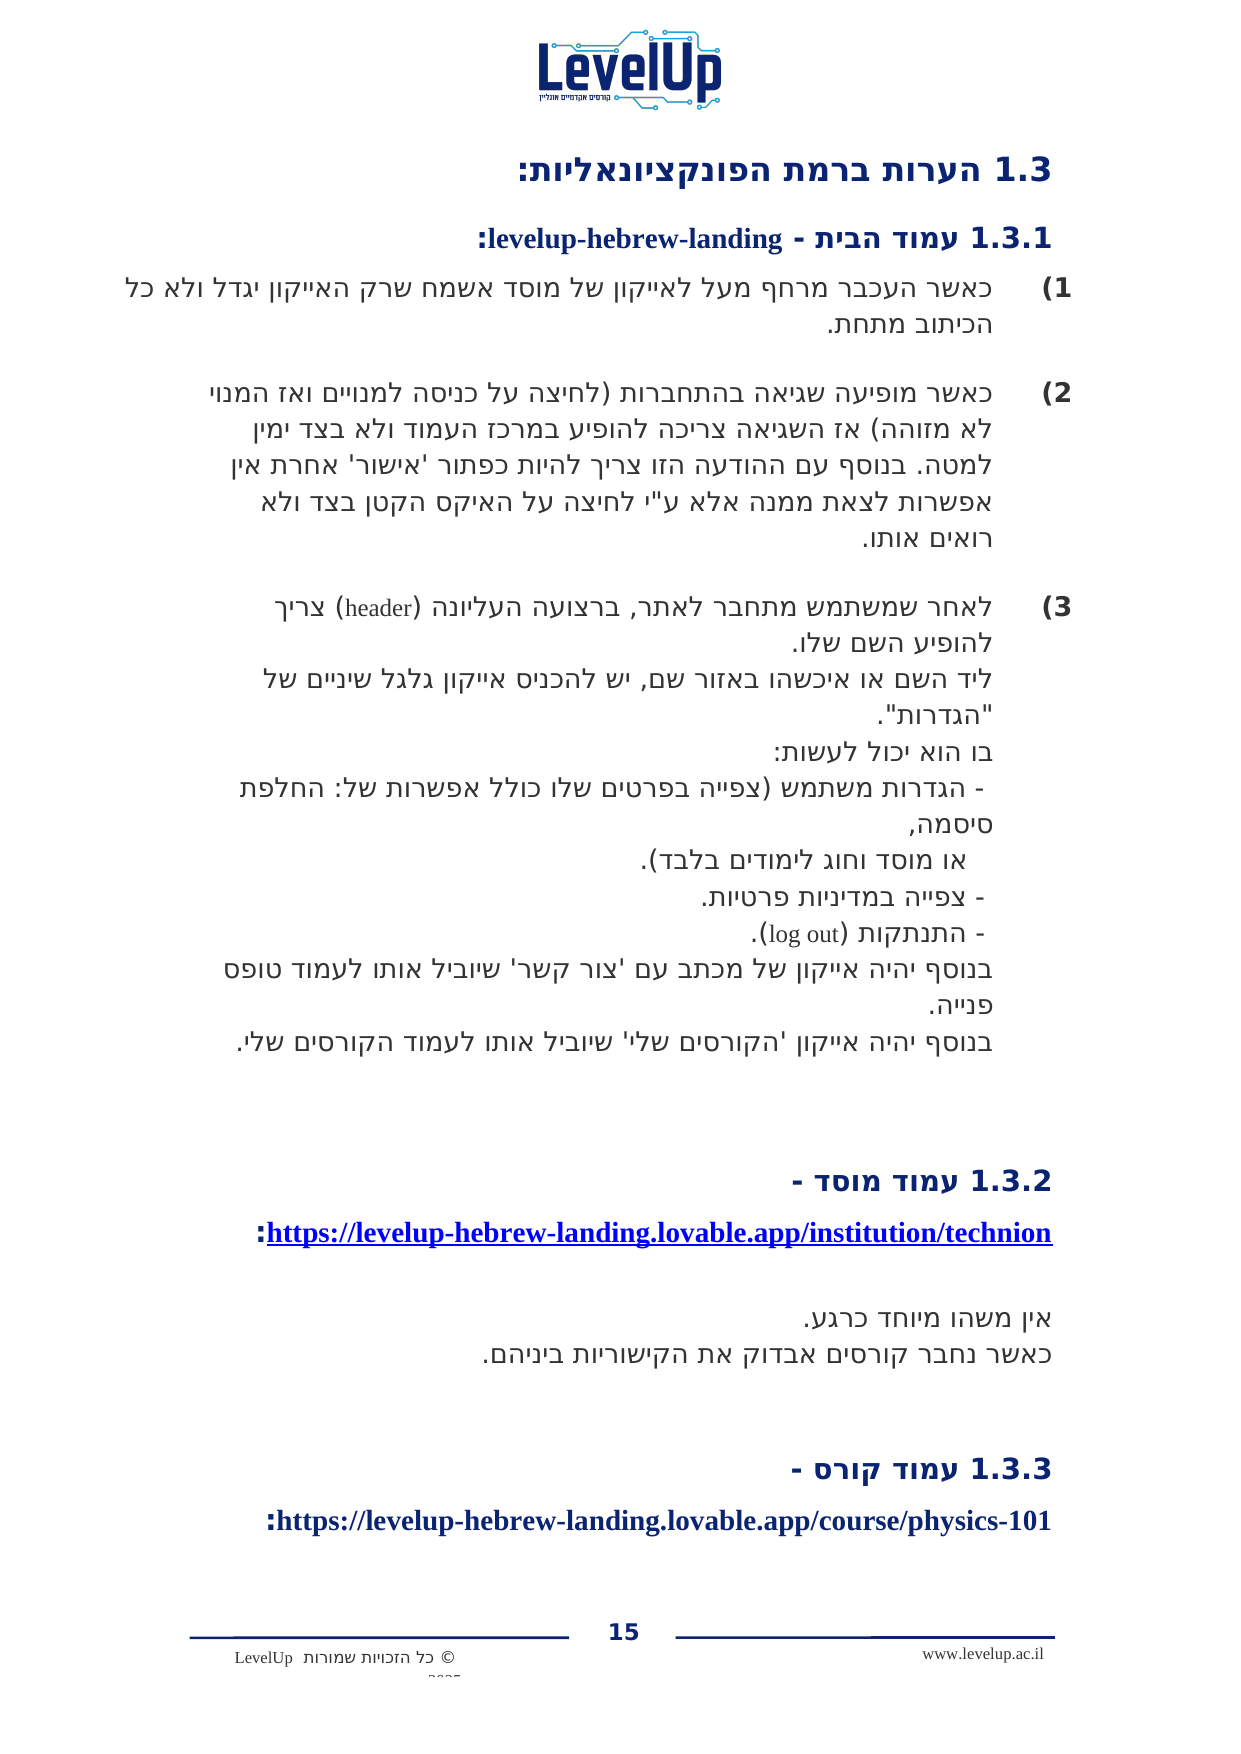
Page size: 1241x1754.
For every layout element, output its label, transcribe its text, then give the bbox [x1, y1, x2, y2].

list לאחר שמשתמש מתחבר לאתר, ברצועה העליונה (header) צריך להופיע השם שלו. ליד השם או איכשהו באזור שם, יש להכניס אייקון גלגל שיניים של "הגדרות". בו הוא יכול לעשות: - הגדרות משתמש (צפייה בפרטים שלו כולל אפשרות של: החלפת סיסמה, או מוסד וחוג לימודים בלבד). - צפייה במדיניות פרטיות. - התנתקות (log out). בנוסף יהיה אייקון של מכתב עם 'צור קשר' שיוביל אותו לעמוד טופס פנייה. בנוסף יהיה אייקון 'הקורסים שלי' שיוביל אותו לעמוד הקורסים שלי. [187, 591, 1041, 1127]
subtitle 1.3.2 עמוד מוסד - https://levelup-hebrew-landing.lovable.app/institution/technion: [54, 1164, 1053, 1249]
list כאשר מופיעה שגיאה בהתחברות (לחיצה על כניסה למנויים ואז המנוי לא מזוהה) אז השגיאה צריכה להופיע במרכז העמוד ולא בצד ימין למטה. בנוסף עם ההודעה הזו צריך להיות כפתור 'אישור' אחרת אין אפשרות לצאת ממנה אלא ע"י לחיצה על האיקס הקטן בצד ולא רואים אותו. [187, 377, 1041, 587]
list כאשר העכבר מרחף מעל לאייקון של מוסד אשמח שרק האייקון יגדל ולא כל הכיתוב מתחת. [69, 272, 1041, 373]
text אין משהו מיוחד כרגע. כאשר נחבר קורסים אבדוק את הקישוריות ביניהם. [187, 1266, 1053, 1370]
subtitle 1.3 הערות ברמת הפונקציונאליות: [187, 150, 1053, 189]
picture [538, 28, 723, 112]
subtitle 1.3.1 עמוד הבית - levelup-hebrew-landing: [187, 221, 1053, 255]
subtitle 1.3.3 עמוד קורס - https://levelup-hebrew-landing.lovable.app/course/physics-101: [187, 1452, 1053, 1537]
